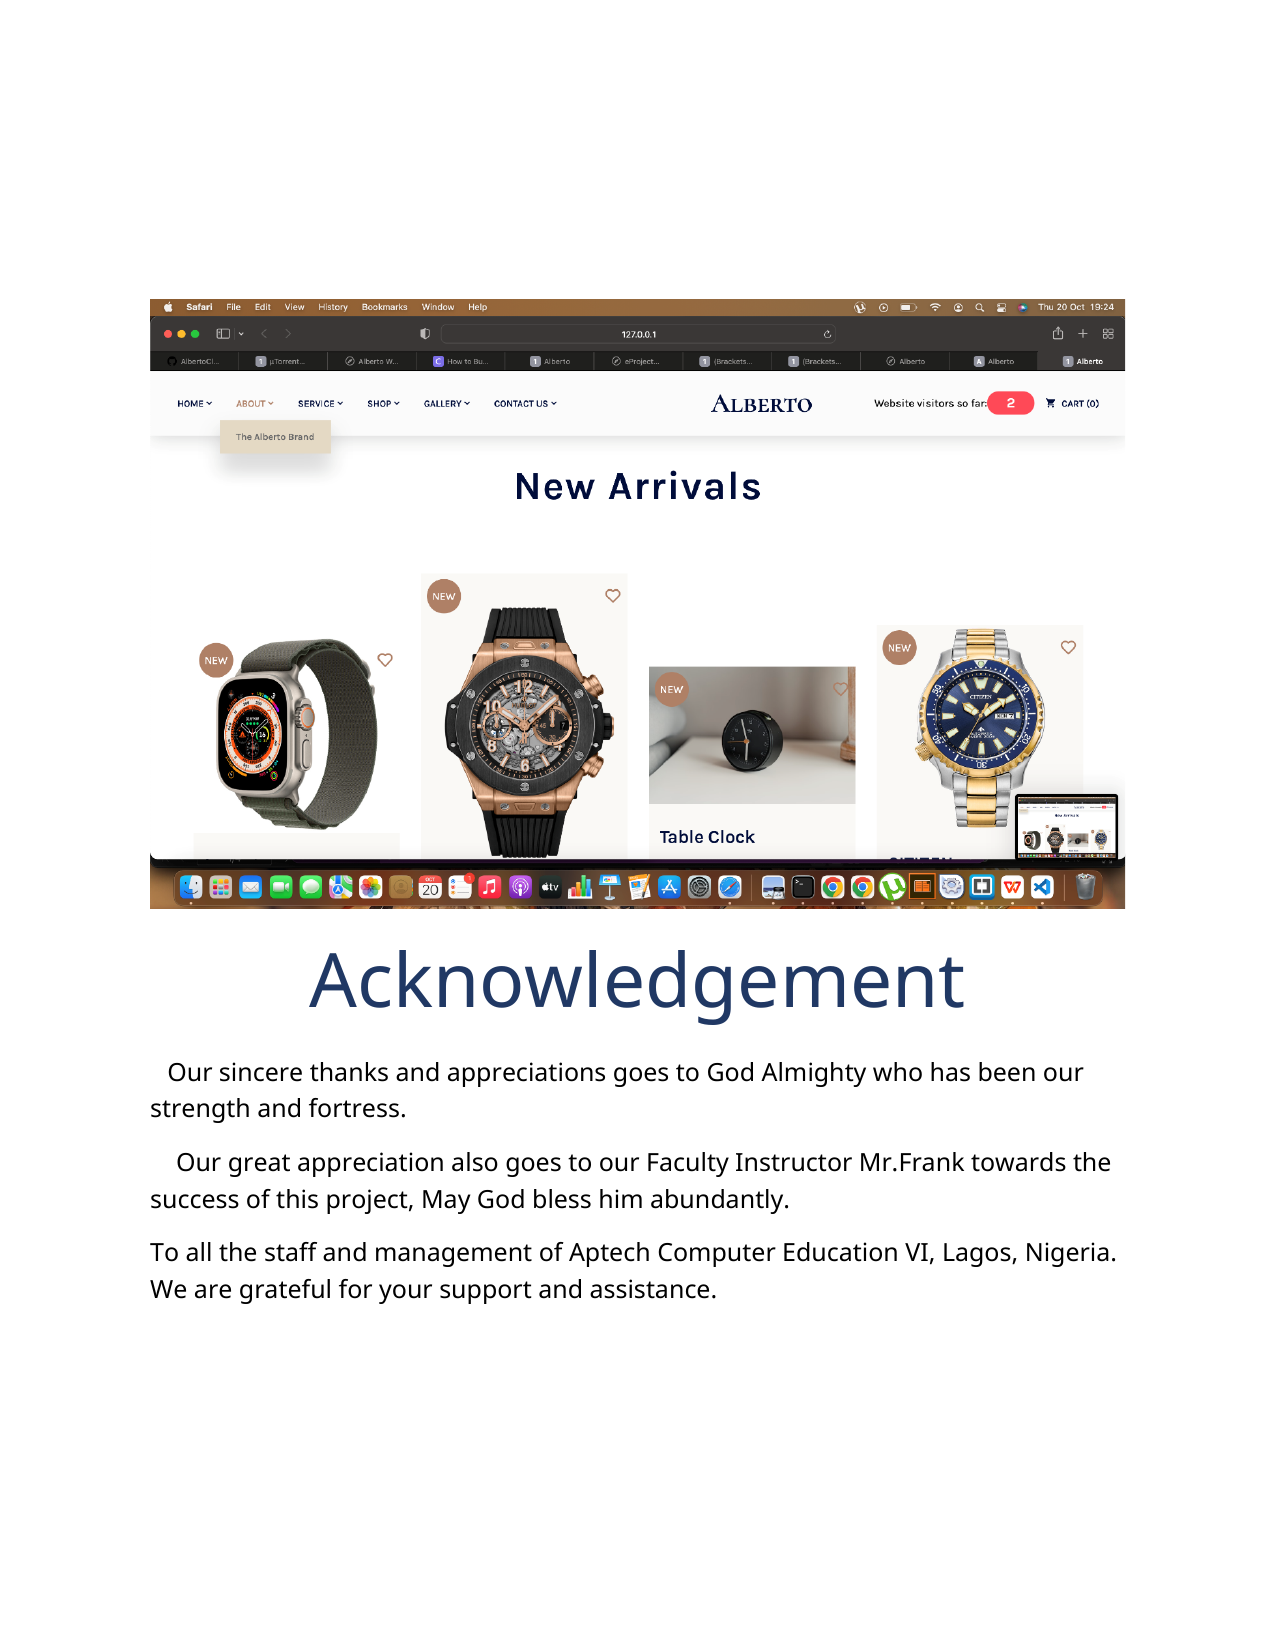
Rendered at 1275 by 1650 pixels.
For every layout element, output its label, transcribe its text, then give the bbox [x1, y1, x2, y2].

picture [150, 299, 1125, 909]
text To all the staff and management of Aptech Computer Education VI, Lagos, Nigeria. We are grateful for your support and assistance. [150, 1235, 1125, 1306]
text Our sincere thanks and appreciations goes to God Almighty who has been our strength and fortress. [150, 1054, 1125, 1125]
text Acknowledgement [150, 927, 1125, 1029]
text Our great appreciation also goes to our Faculty Instructor Mr.Frank towards the success of this project, May God bless him abundantly. [150, 1144, 1125, 1215]
